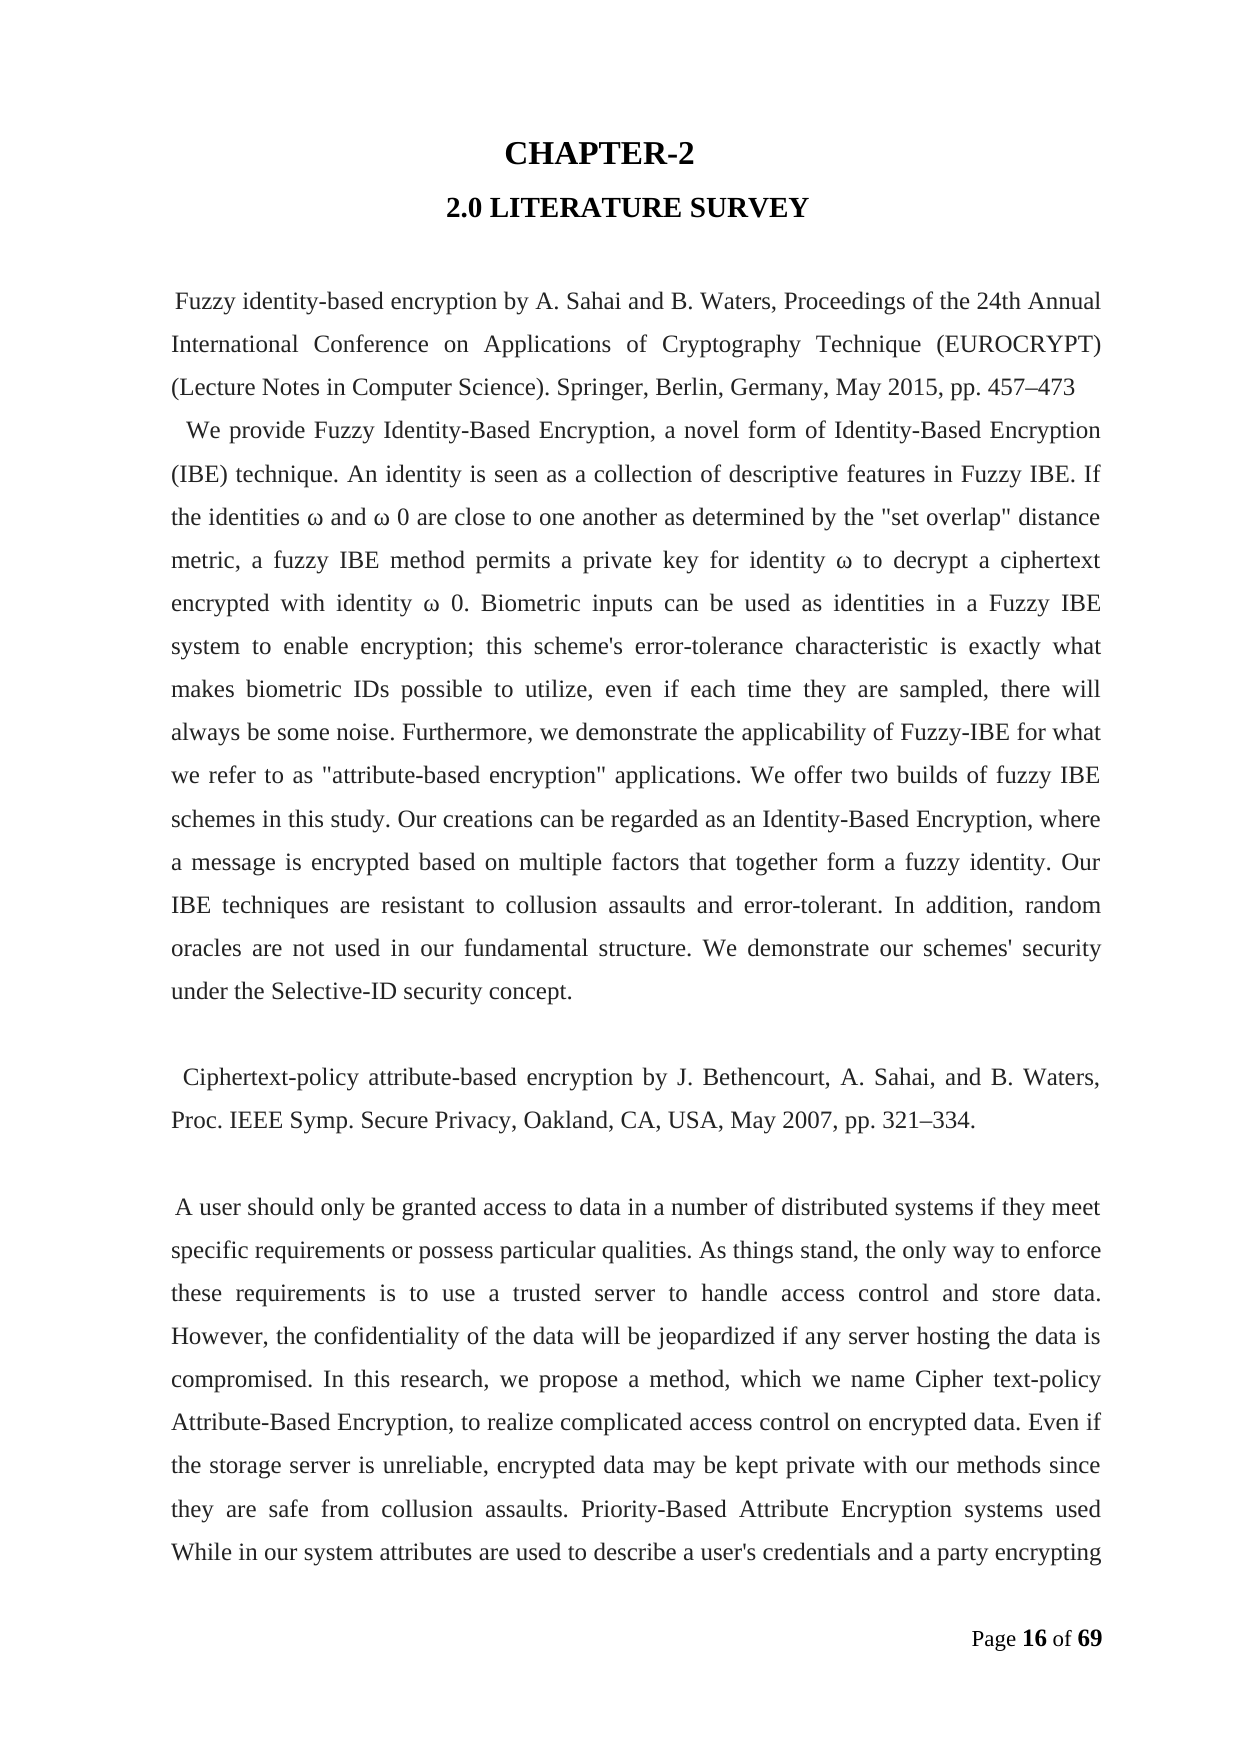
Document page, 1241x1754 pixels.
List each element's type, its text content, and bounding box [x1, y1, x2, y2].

text We provide Fuzzy Identity-Based Encryption, a novel form of Identity-Based Encryption (IBE) technique. An identity is seen as a collection of descriptive features in Fuzzy IBE. If the identities ω and ω 0 are close to one another as determined by the "set overlap" distance metric, a fuzzy IBE method permits a private key for identity ω to decrypt a ciphertext encrypted with identity ω 0. Biometric inputs can be used as identities in a Fuzzy IBE system to enable encryption; this scheme's error-tolerance characteristic is exactly what makes biometric IDs possible to utilize, even if each time they are sampled, there will always be some noise. Furthermore, we demonstrate the applicability of Fuzzy-IBE for what we refer to as "attribute-based encryption" applications. We offer two builds of fuzzy IBE schemes in this study. Our creations can be regarded as an Identity-Based Encryption, where a message is encrypted based on multiple factors that together form a fuzzy identity. Our IBE techniques are resistant to collusion assaults and error-tolerant. In addition, random oracles are not used in our fundamental structure. We demonstrate our schemes' security under the Selective-ID security concept. [135, 444, 1102, 1005]
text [135, 1221, 1102, 1566]
text CHAPTER-2 [171, 133, 1102, 171]
text Fuzzy identity-based encryption by A. Sahai and B. Waters, Proceedings of the 24th Annual International Conference on Applications of Cryptography Technique (EUROCRYPT) (Lecture Notes in Computer Science). Springer, Berlin, Germany, May 2015, pp. 457–473 [135, 315, 1102, 401]
text Ciphertext-policy attribute-based encryption by J. Bethencourt, A. Sahai, and B. Waters, Proc. IEEE Symp. Secure Privacy, Oakland, CA, USA, May 2007, pp. 321–334. [135, 1091, 1102, 1134]
text 2.0 LITERATURE SURVEY [171, 190, 1102, 224]
